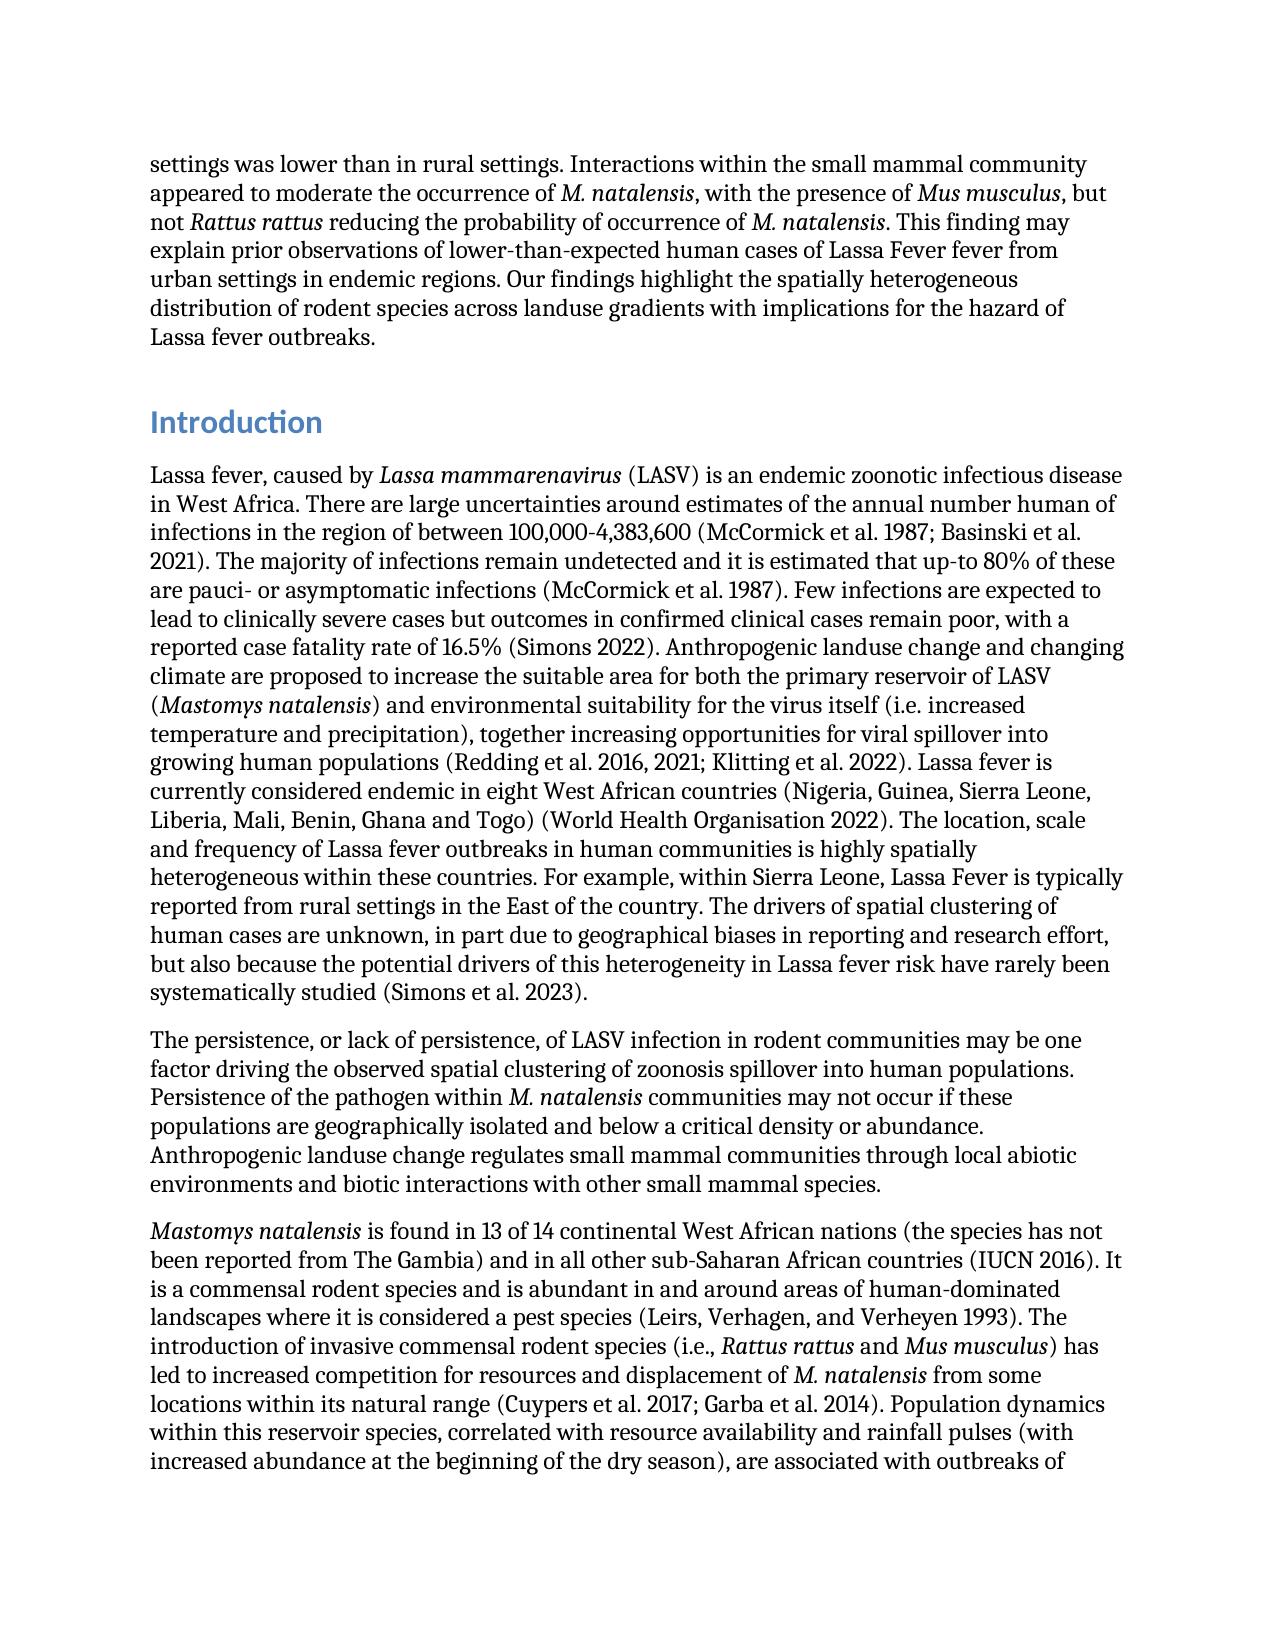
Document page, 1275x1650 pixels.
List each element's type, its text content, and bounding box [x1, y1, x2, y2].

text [150, 150, 1125, 351]
text Lassa fever, caused by Lassa mammarenavirus (LASV) is an endemic zoonotic infectious disease in West Africa. There are large uncertainties around estimates of the annual number human of infections in the region of between 100,000-4,383,600 (McCormick et al. 1987; Basinski et al. 2021). The majority of infections remain undetected and it is estimated that up-to 80% of these are pauci- or asymptomatic infections (McCormick et al. 1987). Few infections are expected to lead to clinically severe cases but outcomes in confirmed clinical cases remain poor, with a reported case fatality rate of 16.5% (Simons 2022). Anthropogenic landuse change and changing climate are proposed to increase the suitable area for both the primary reservoir of LASV (Mastomys natalensis) and environmental suitability for the virus itself (i.e. increased temperature and precipitation), together increasing opportunities for viral spillover into growing human populations (Redding et al. 2016, 2021; Klitting et al. 2022). Lassa fever is currently considered endemic in eight West African countries (Nigeria, Guinea, Sierra Leone, Liberia, Mali, Benin, Ghana and Togo) (World Health Organisation 2022). The location, scale and frequency of Lassa fever outbreaks in human communities is highly spatially heterogeneous within these countries. For example, within Sierra Leone, Lassa Fever is typically reported from rural settings in the East of the country. The drivers of spatial clustering of human cases are unknown, in part due to geographical biases in reporting and research effort, but also because the potential drivers of this heterogeneity in Lassa fever risk have rarely been systematically studied (Simons et al. 2023). [150, 461, 1125, 1007]
text The persistence, or lack of persistence, of LASV infection in rodent communities may be one factor driving the observed spatial clustering of zoonosis spillover into human populations. Persistence of the pathogen within M. natalensis communities may not occur if these populations are geographically isolated and below a critical density or abundance. Anthropogenic landuse change regulates small mammal communities through local abiotic environments and biotic interactions with other small mammal species. [150, 1026, 1125, 1198]
subtitle Introduction [150, 401, 1125, 442]
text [150, 1217, 1125, 1476]
